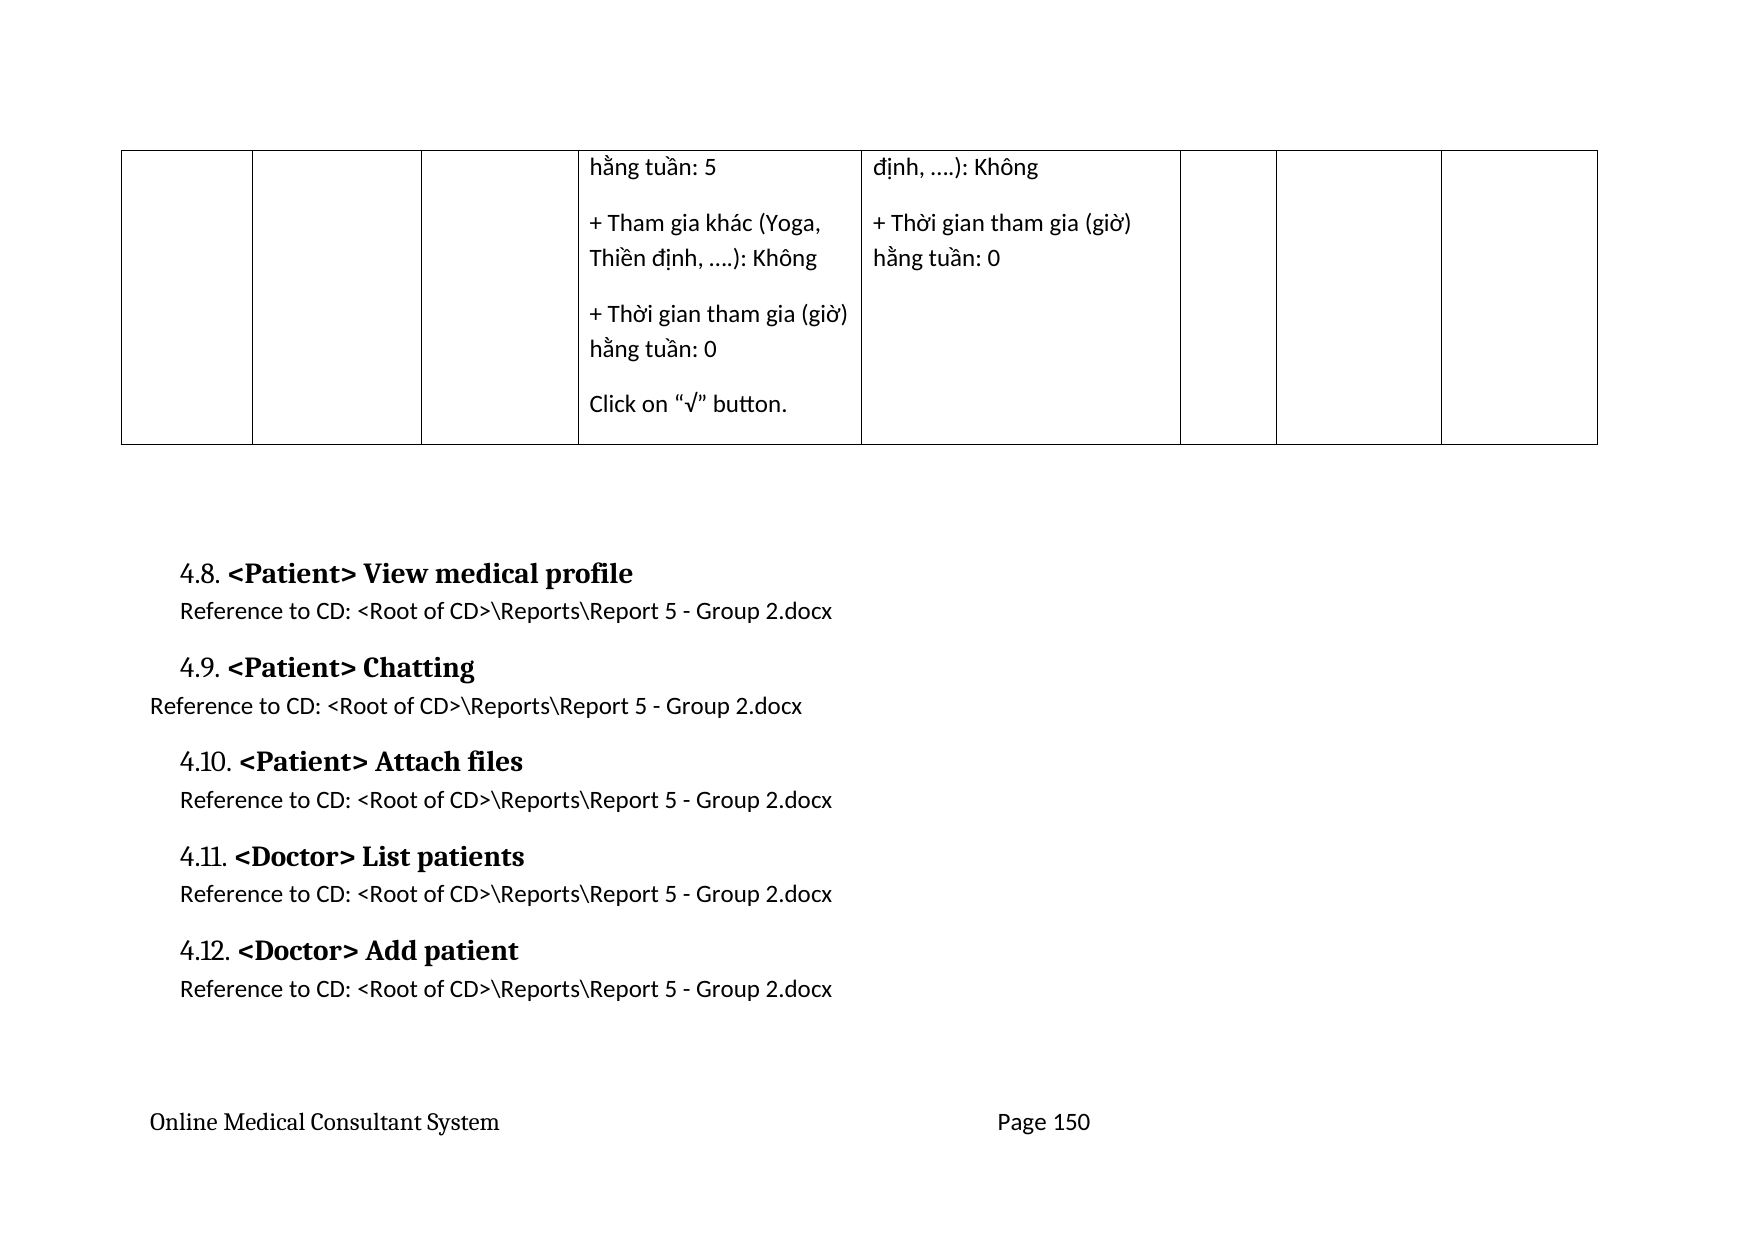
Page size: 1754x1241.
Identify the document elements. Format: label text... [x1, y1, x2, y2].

text Reference to CD: <Root of CD>\Reports\Report 5 - Group 2.docx [150, 878, 1604, 909]
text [180, 973, 1604, 1003]
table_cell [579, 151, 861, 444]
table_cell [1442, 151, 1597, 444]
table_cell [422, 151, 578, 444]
subtitle <Doctor> Add patient [180, 934, 1604, 968]
subtitle <Doctor> List patients [180, 840, 1604, 873]
subtitle <Patient> Chatting [180, 651, 1604, 685]
text Reference to CD: <Root of CD>\Reports\Report 5 - Group 2.docx [150, 690, 1604, 720]
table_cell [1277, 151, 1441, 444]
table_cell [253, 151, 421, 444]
subtitle <Patient> Attach files [180, 746, 1604, 779]
text Reference to CD: <Root of CD>\Reports\Report 5 - Group 2.docx [150, 784, 1604, 815]
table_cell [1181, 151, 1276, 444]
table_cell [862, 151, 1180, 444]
subtitle <Patient> View medical profile [180, 557, 1604, 590]
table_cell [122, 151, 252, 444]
text Reference to CD: <Root of CD>\Reports\Report 5 - Group 2.docx [180, 595, 1604, 626]
